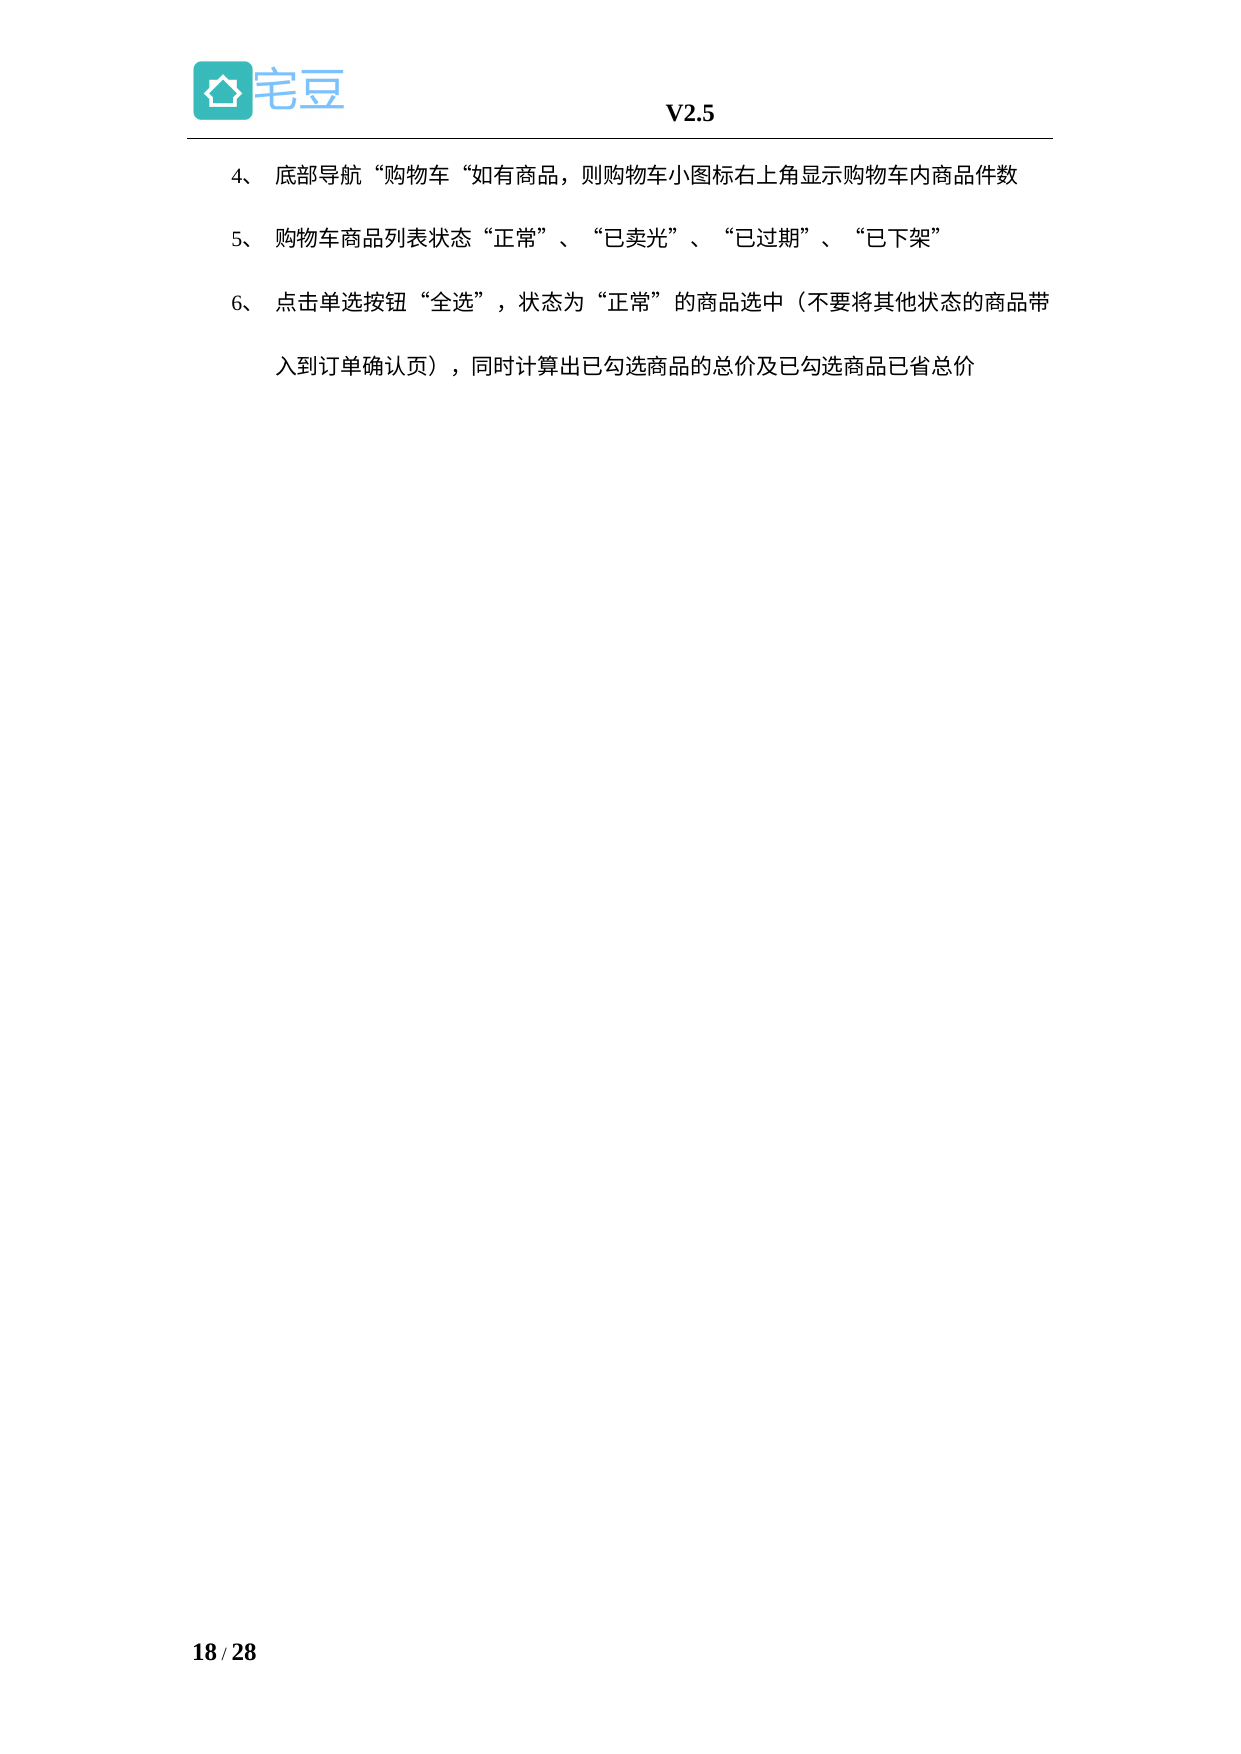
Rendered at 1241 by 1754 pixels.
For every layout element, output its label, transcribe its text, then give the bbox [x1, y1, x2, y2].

list 购物车商品列表状态“正常”、“已卖光”、“已过期”、“已下架” [231, 205, 1053, 269]
list 点击单选按钮“全选”，状态为“正常”的商品选中（不要将其他状态的商品带入到订单确认页），同时计算出已勾选商品的总价及已勾选商品已省总价 [231, 269, 1053, 397]
picture [191, 59, 345, 122]
list 底部导航“购物车“如有商品，则购物车小图标右上角显示购物车内商品件数 [231, 142, 1053, 205]
